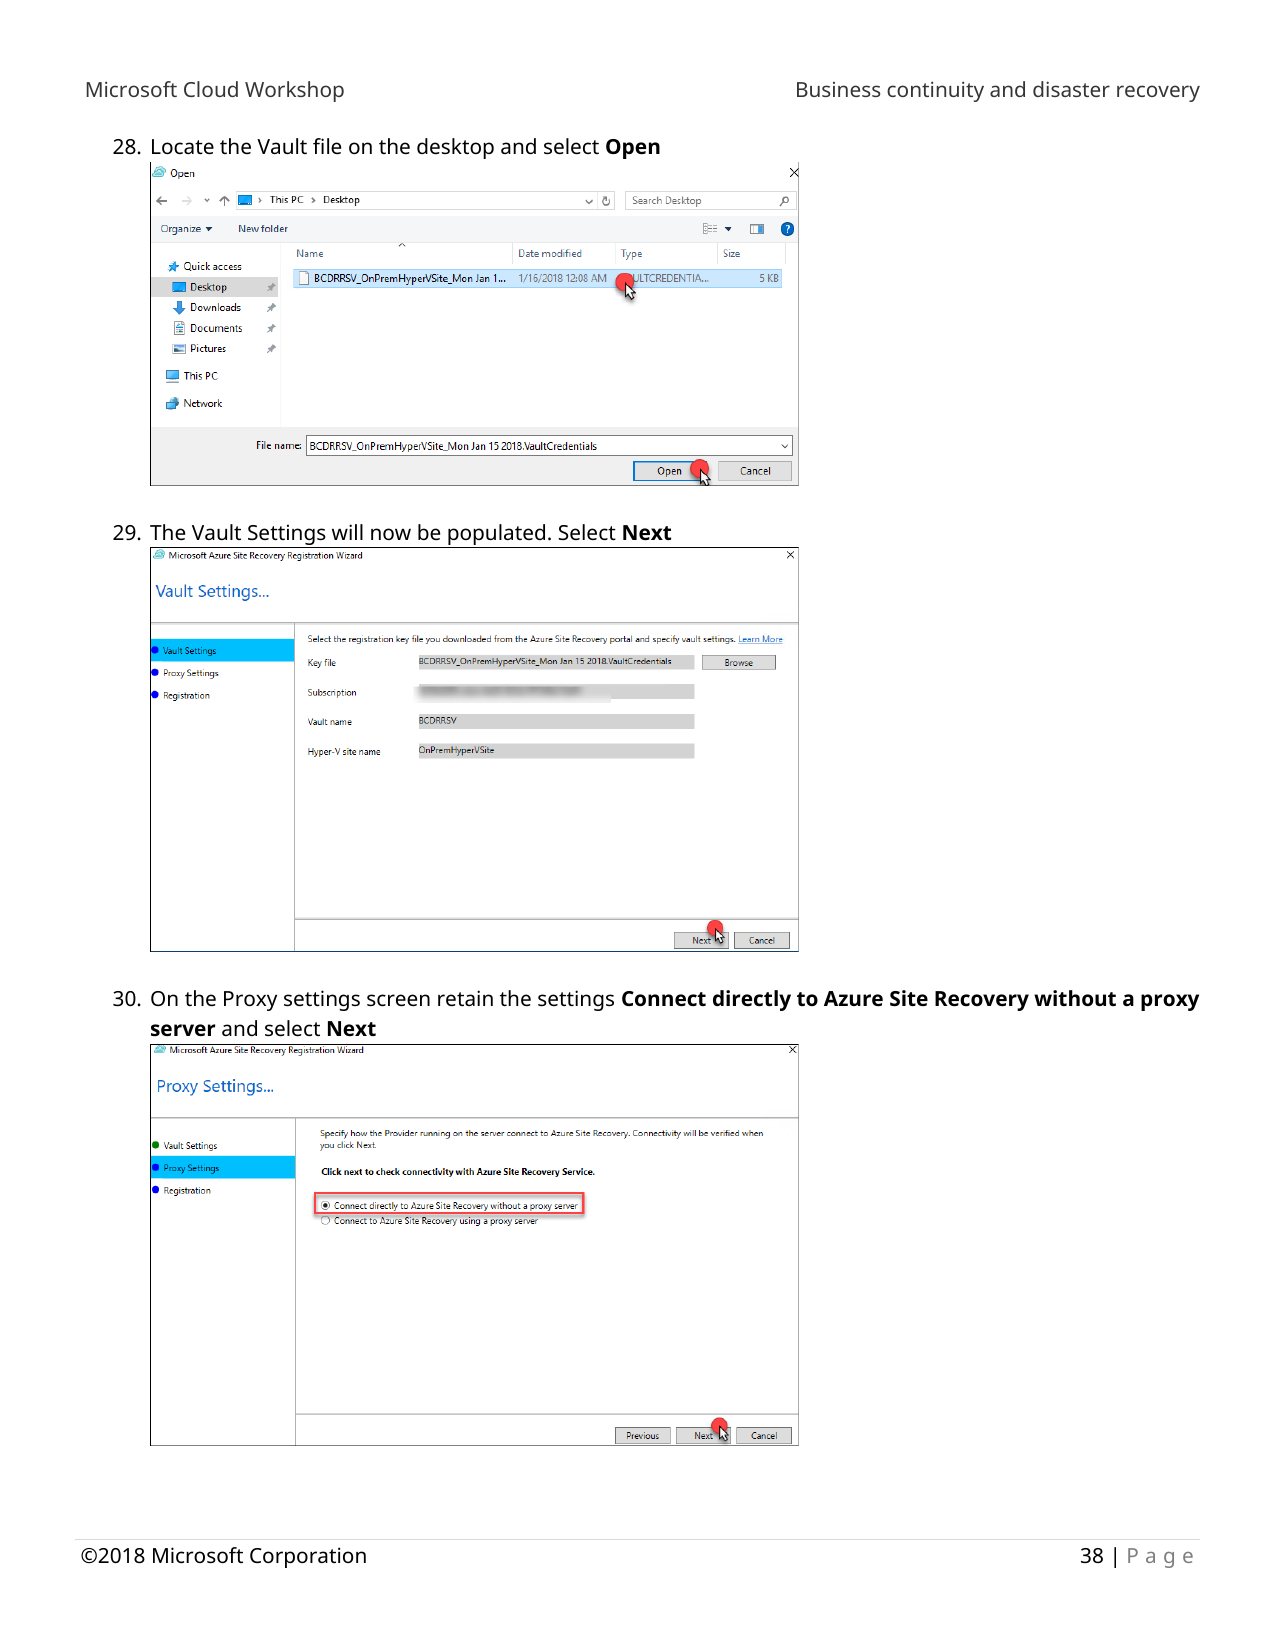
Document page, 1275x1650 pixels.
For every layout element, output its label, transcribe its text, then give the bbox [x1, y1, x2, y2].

picture [150, 647, 158, 653]
list On the Proxy settings screen retain the settings Connect directly to Azure Site Recovery without a proxy server and select Next [112, 984, 1200, 1043]
picture [150, 1044, 799, 1446]
picture [150, 547, 799, 952]
list The Vault Settings will now be populated. Select Next [112, 518, 1200, 546]
list Locate the Vault file on the desktop and select Open [112, 132, 1200, 160]
picture [150, 162, 799, 486]
